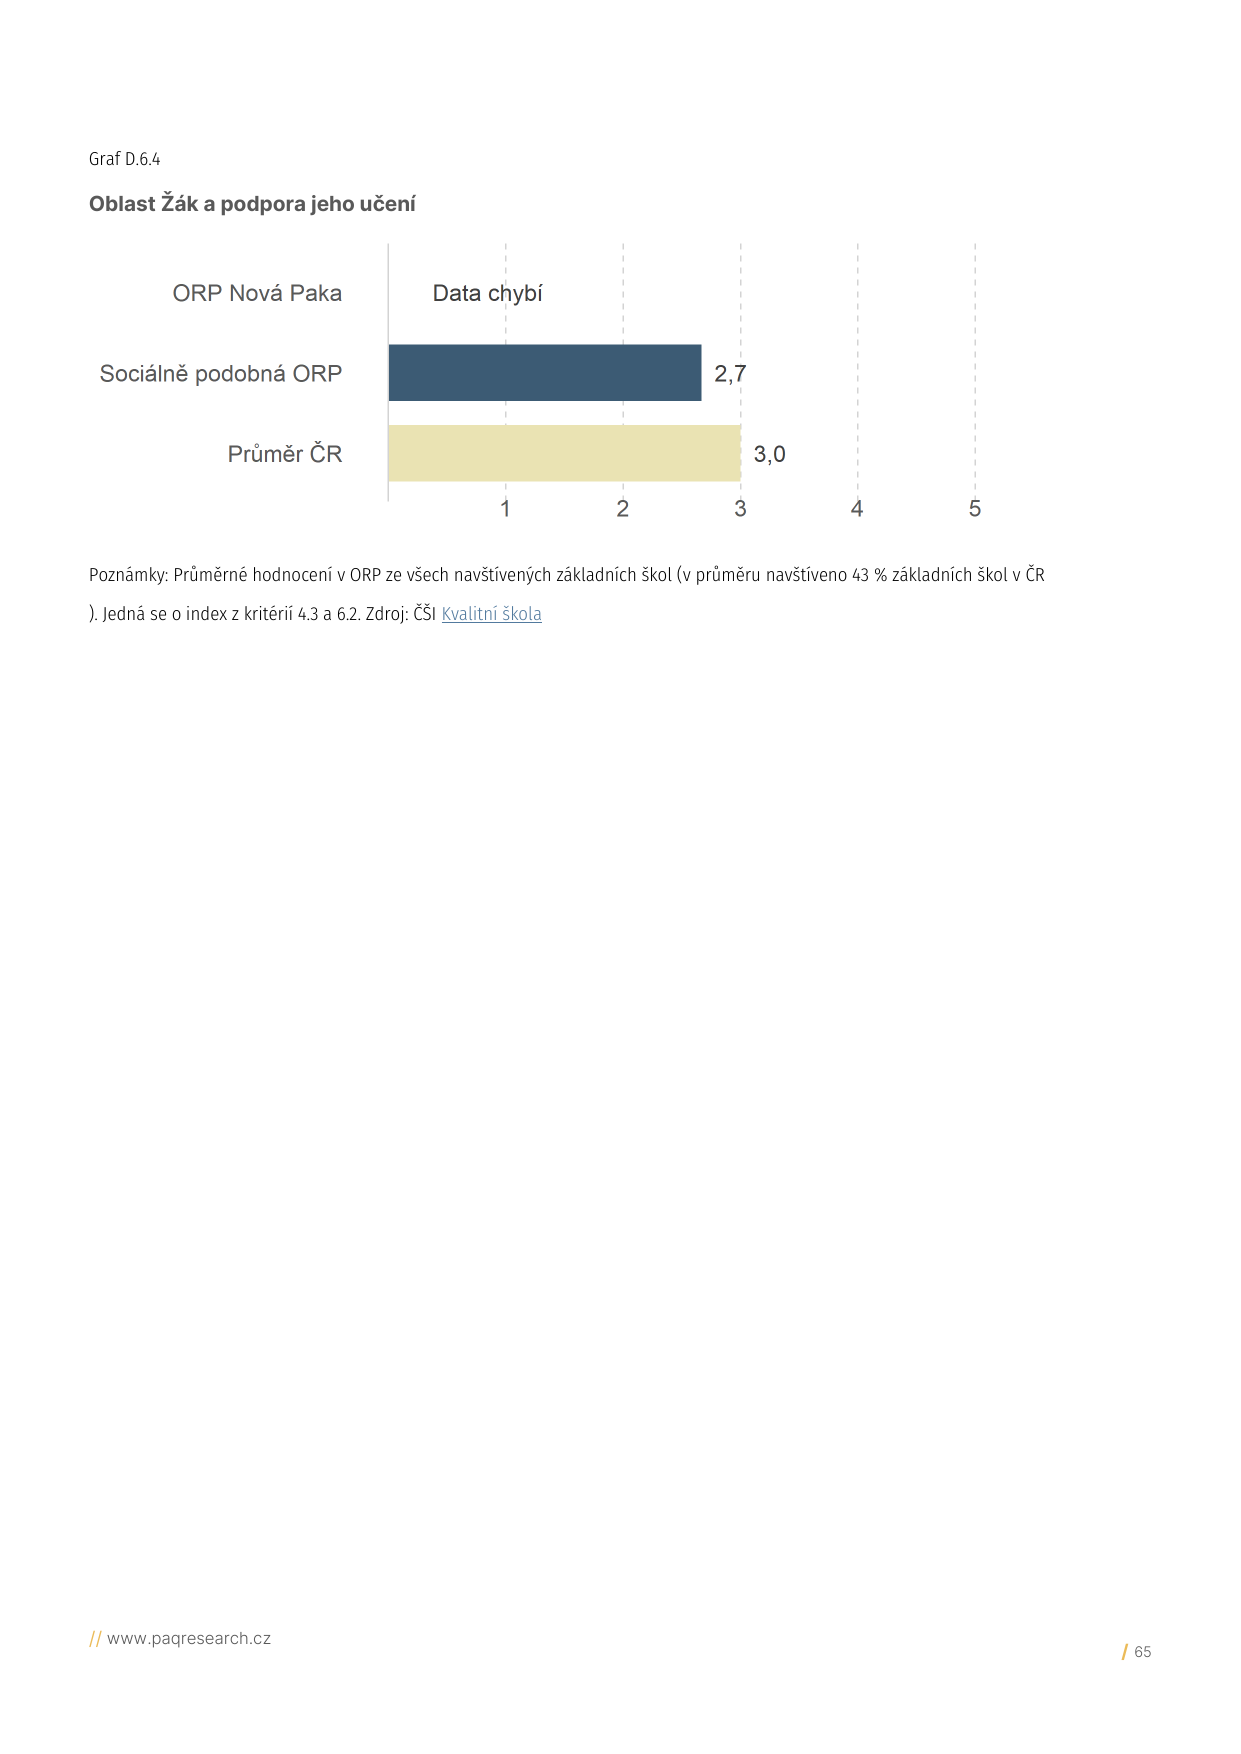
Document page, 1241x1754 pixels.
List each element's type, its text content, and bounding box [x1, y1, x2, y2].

text Poznámky: Průměrné hodnocení v ORP ze všech navštívených základních škol (v průměru navštíveno 43 % základních škol v ČR [89, 564, 1152, 587]
text ). Jedná se o index z kritérií 4.3 a 6.2. Zdroj: ČŠI Kvalitní škola [89, 603, 1152, 625]
text Oblast Žák a podpora jeho učení [89, 186, 1152, 216]
picture [88, 216, 1139, 548]
text Graf D.6.4 [89, 148, 1152, 170]
